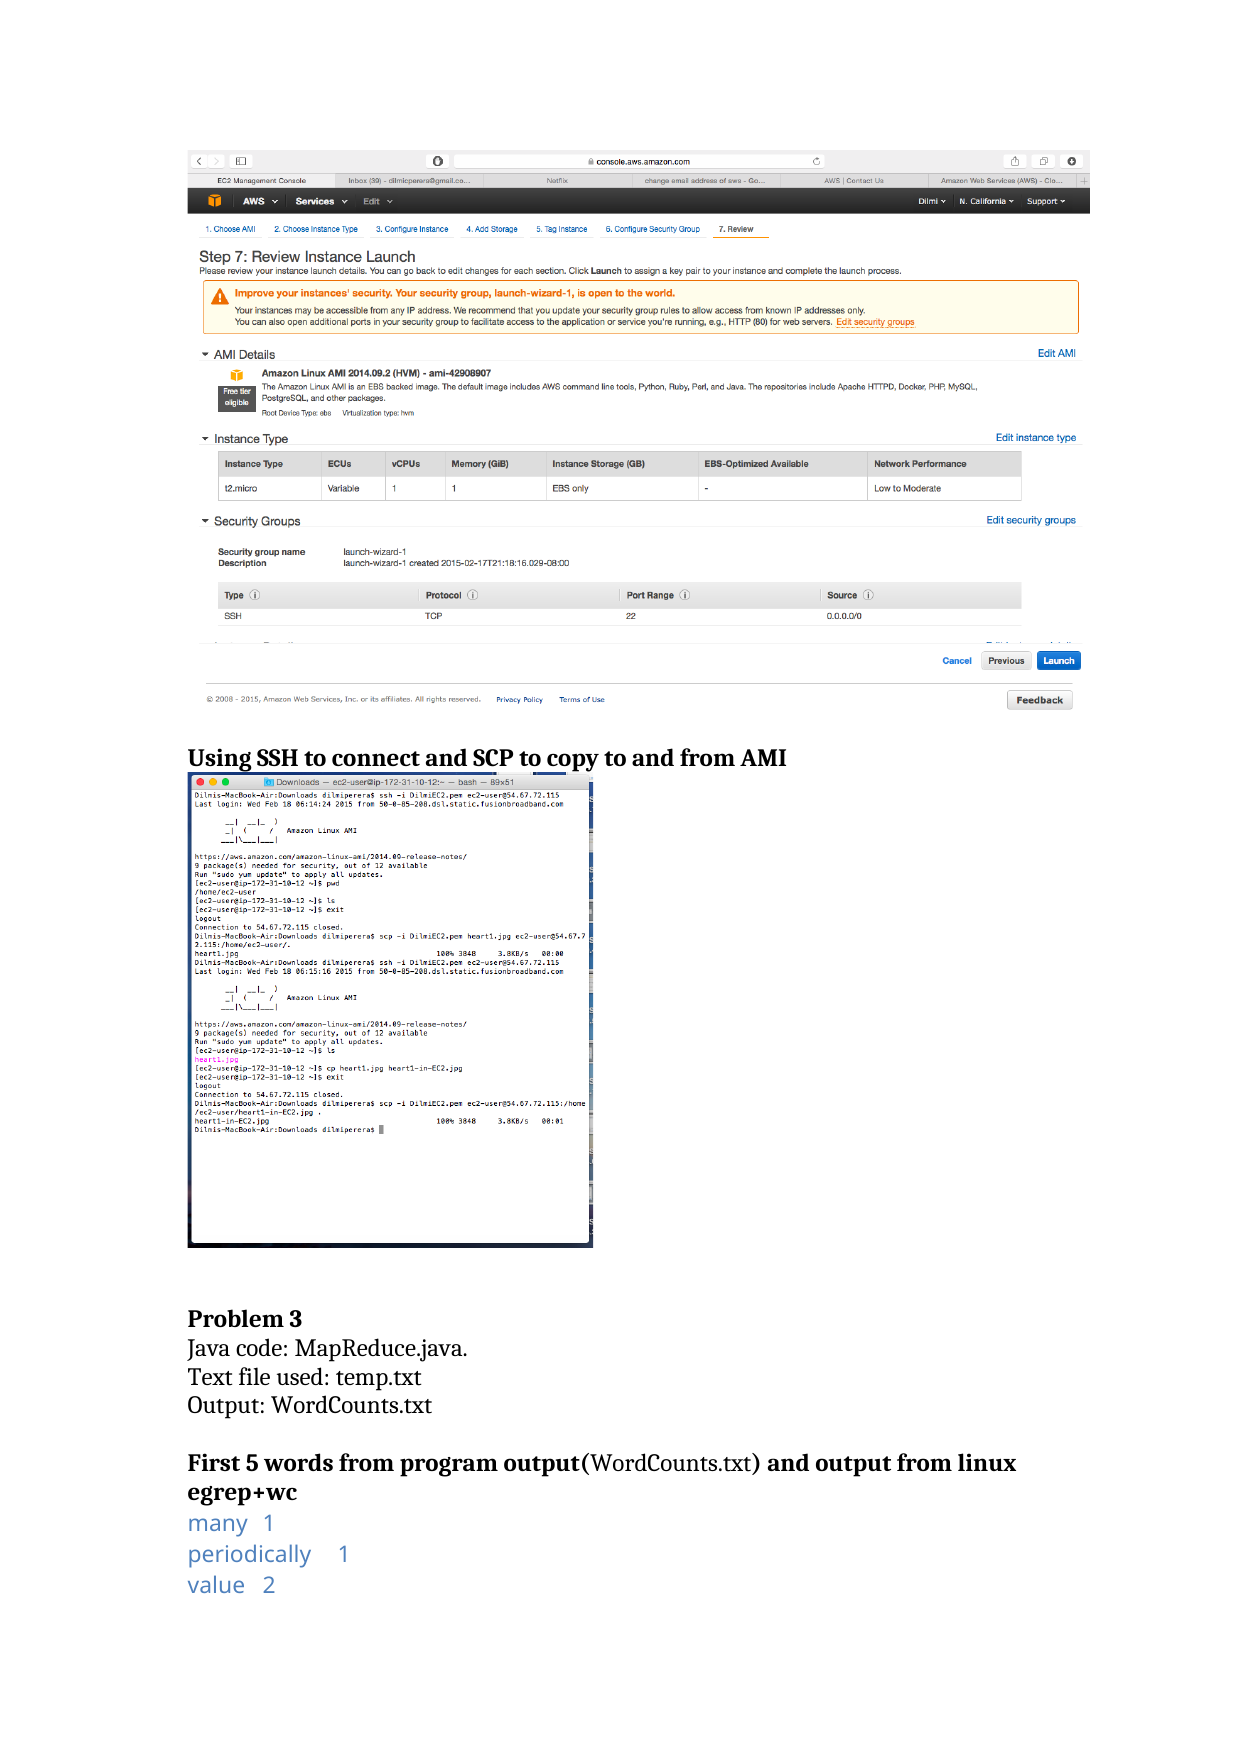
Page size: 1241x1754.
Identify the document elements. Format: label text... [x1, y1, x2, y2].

text Text file used: temp.txt [187, 1363, 1093, 1391]
picture [187, 772, 594, 1248]
text Output: WordCounts.txt [187, 1391, 1093, 1420]
text periodically 1 [187, 1538, 1093, 1569]
picture [187, 150, 1090, 715]
text First 5 words from program output(WordCounts.txt) and output from linux egrep+wc [187, 1449, 1093, 1506]
text Java code: MapReduce.java. [187, 1334, 1093, 1363]
text Using SSH to connect and SCP to copy to and from AMI [187, 743, 1093, 772]
text many 1 [187, 1506, 1093, 1538]
text value 2 [187, 1569, 1093, 1600]
text Problem 3 [187, 1305, 1093, 1334]
